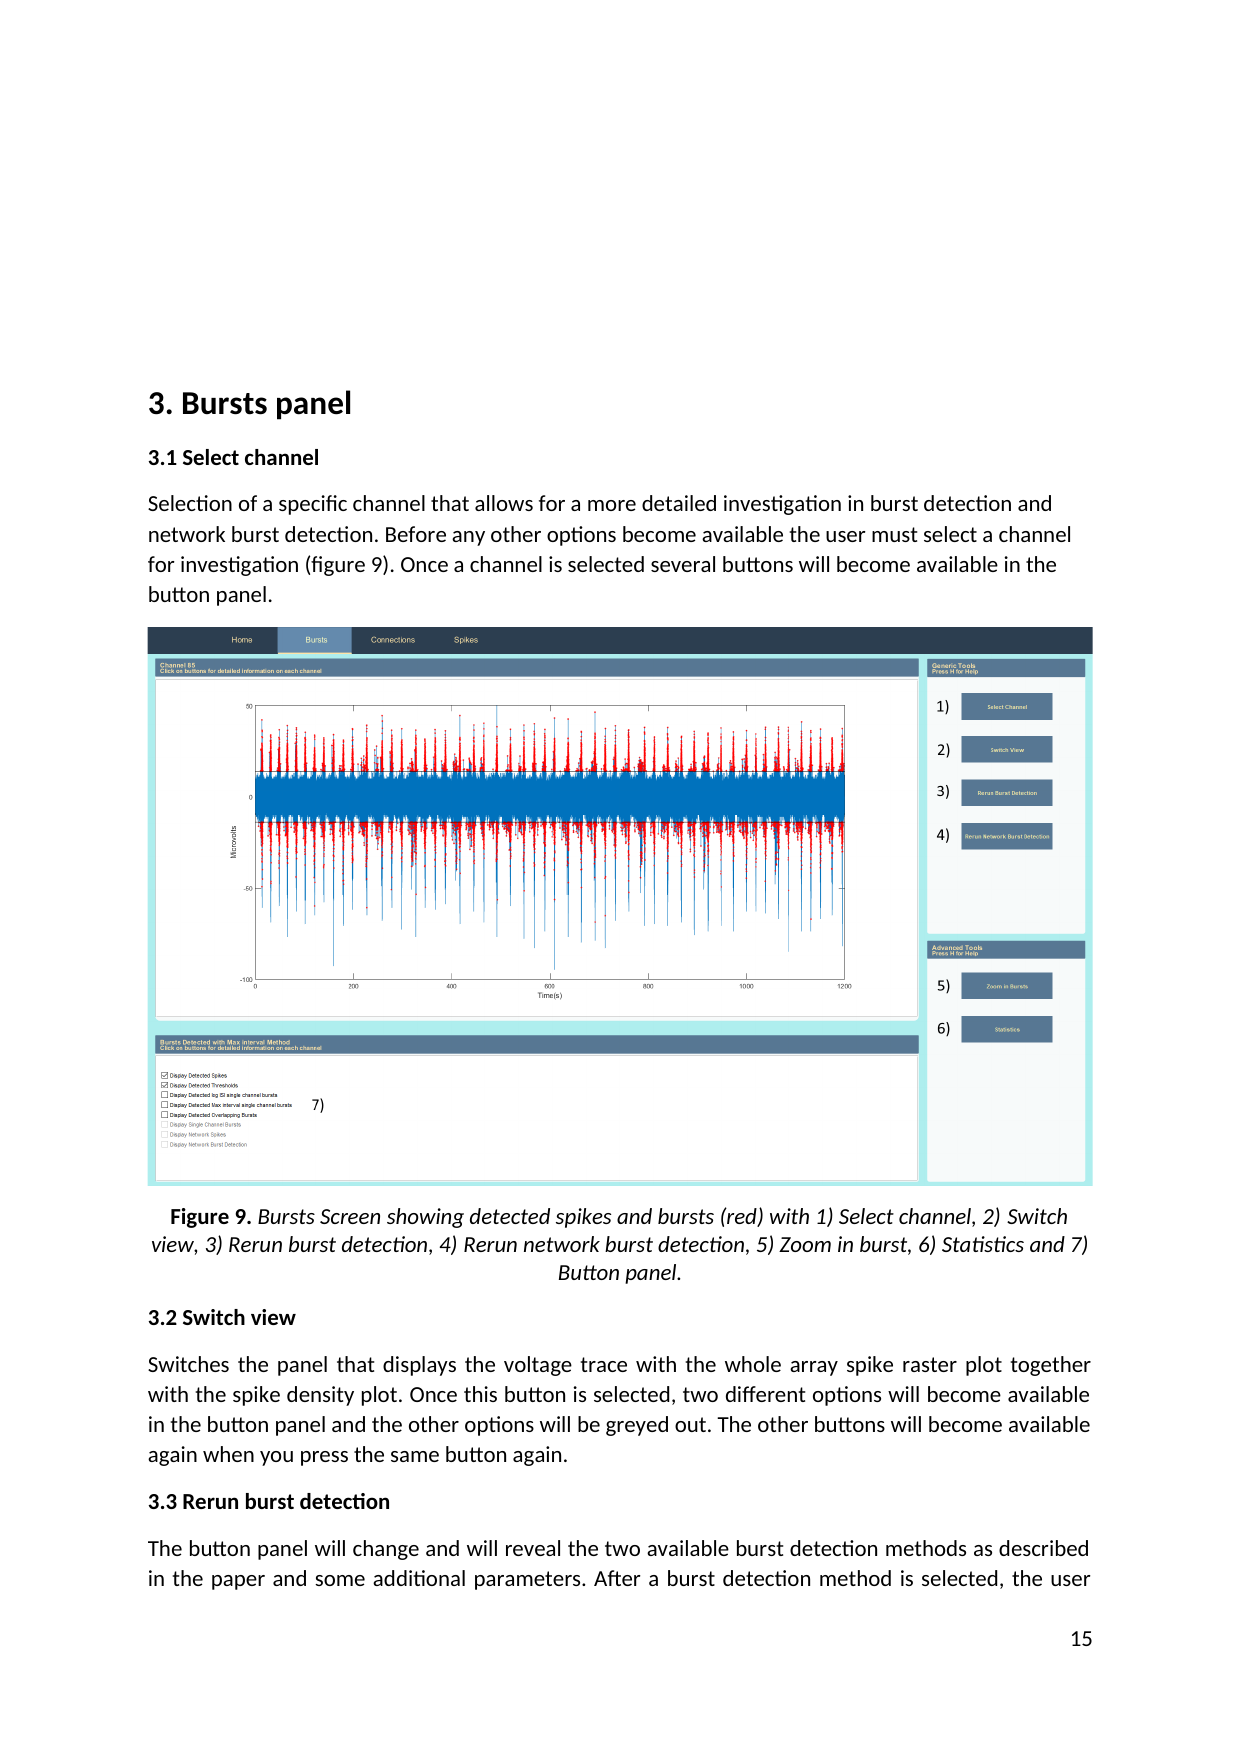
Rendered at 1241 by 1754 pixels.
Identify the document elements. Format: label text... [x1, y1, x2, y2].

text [148, 1534, 1093, 1592]
text 3.1 Select channel [148, 443, 1093, 471]
text 3.2 Switch view [148, 1303, 1093, 1331]
text Selection of a specific channel that allows for a more detailed investigation in burst detection and network burst detection. Before any other options become available the user must select a channel for investigation (figure 9). Once a channel is selected several buttons will become available in the button panel. [148, 489, 1093, 608]
text Figure 9. Bursts Screen showing detected spikes and bursts (red) with 1) Select channel, 2) Switch view, 3) Rerun burst detection, 4) Rerun network burst detection, 5) Zoom in burst, 6) Statistics and 7) Button panel. [148, 1202, 1093, 1286]
text 3. Bursts panel [148, 382, 1093, 423]
text 3.3 Rerun burst detection [148, 1487, 1093, 1515]
text Switches the panel that displays the voltage trace with the whole array spike raster plot together with the spike density plot. Once this button is selected, two different options will become available in the button panel and the other options will be greyed out. The other buttons will become available again when you press the same button again. [148, 1350, 1093, 1468]
picture [147, 627, 1093, 1186]
